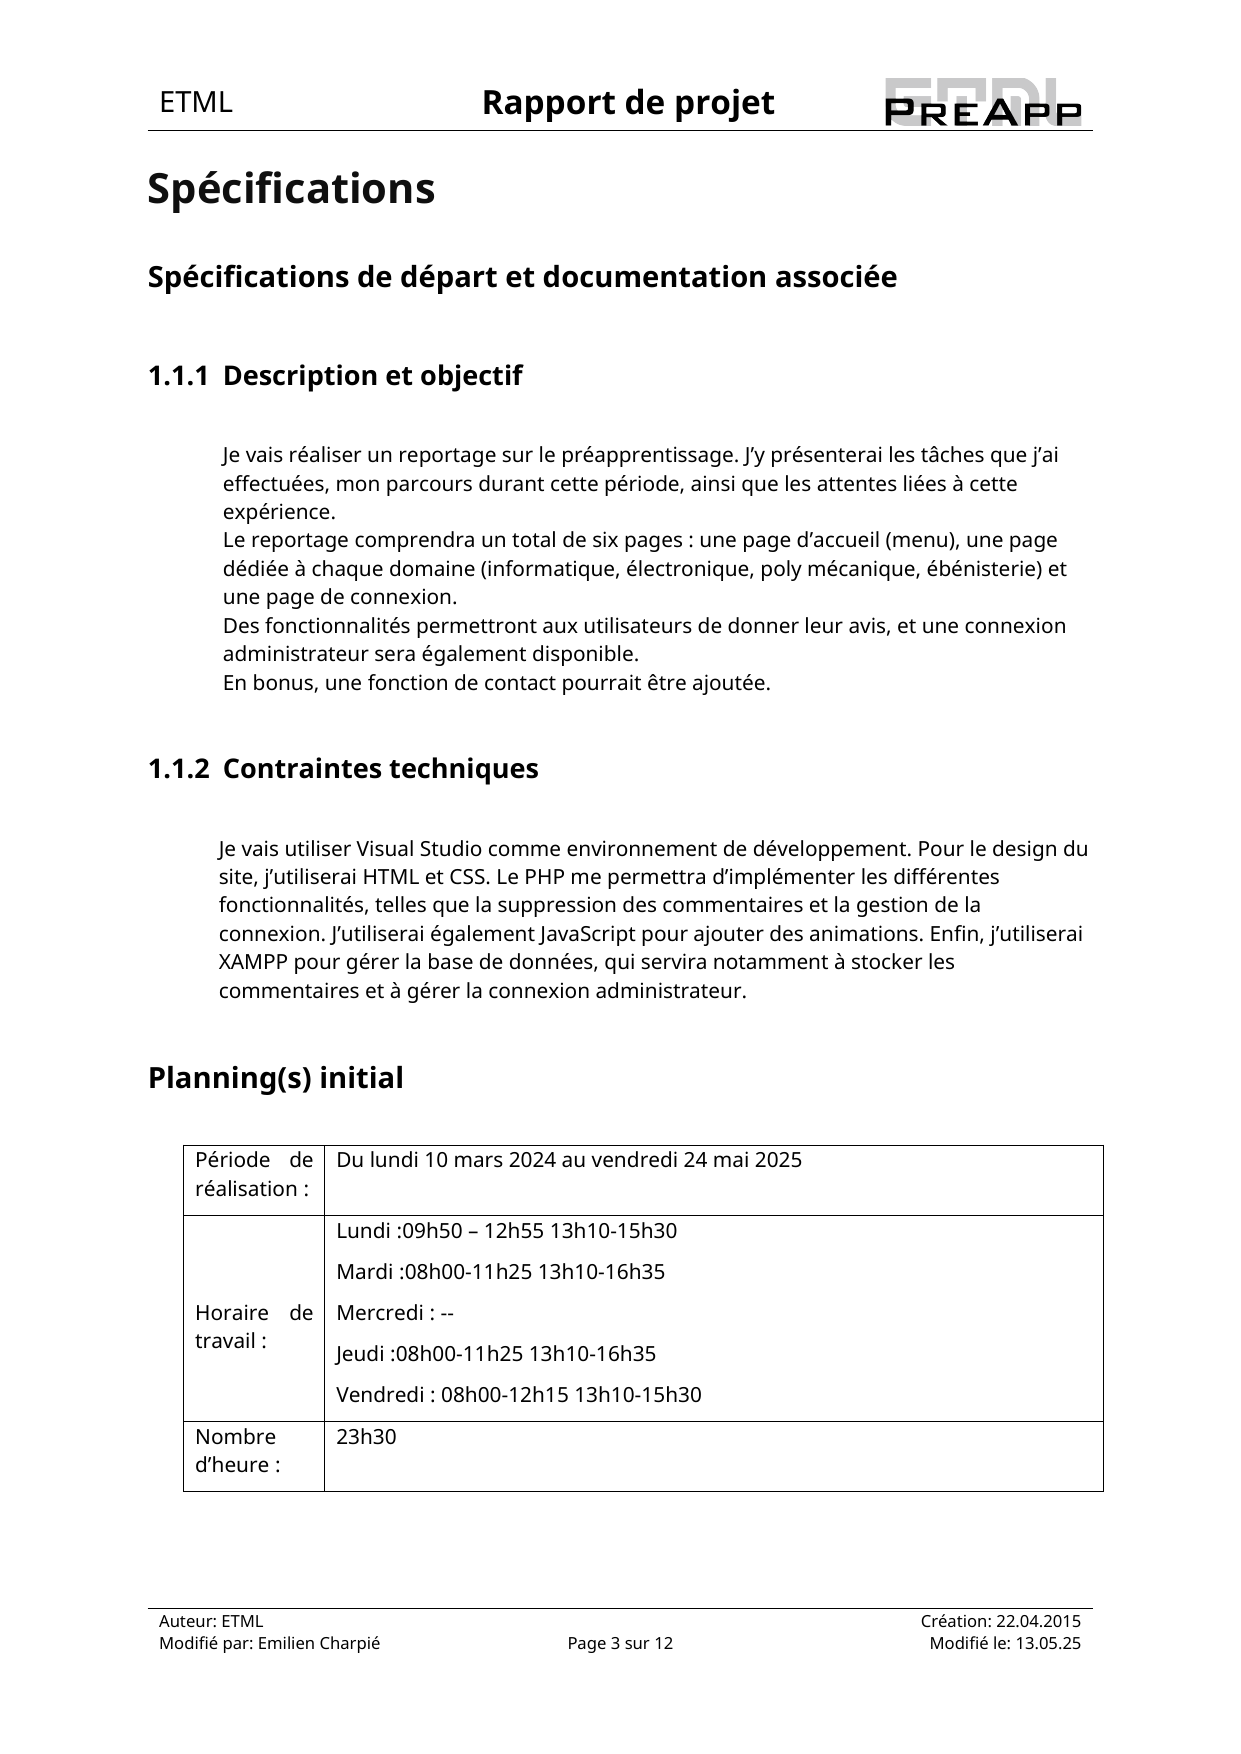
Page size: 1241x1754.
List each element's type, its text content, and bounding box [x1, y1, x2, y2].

table_header Période de réalisation : [184, 1146, 324, 1215]
picture [885, 78, 1082, 126]
subtitle Planning(s) initial [148, 1058, 1093, 1097]
subtitle Contraintes techniques [148, 749, 1093, 786]
subtitle Spécifications [148, 159, 1093, 216]
text Je vais réaliser un reportage sur le préapprentissage. J’y présenterai les tâches que j’ai effectuées, mon parcours durant cette période, ainsi que les attentes liées à cette expérience. Le reportage comprendra un total de six pages : une page d’accueil (menu), une page dédiée à chaque domaine (informatique, électronique, poly mécanique, ébénisterie) et une page de connexion. Des fonctionnalités permettront aux utilisateurs de donner leur avis, et une connexion administrateur sera également disponible. En bonus, une fonction de contact pourrait être ajoutée. [223, 440, 1093, 696]
table_cell Horaire de travail : [184, 1216, 324, 1421]
subtitle Description et objectif [148, 356, 1093, 393]
table_cell Nombre d’heure : [184, 1422, 324, 1491]
table_header Du lundi 10 mars 2024 au vendredi 24 mai 2025 [325, 1146, 1103, 1215]
subtitle Spécifications de départ et documentation associée [148, 257, 1093, 296]
table_cell Lundi :09h50 – 12h55 13h10-15h30 Mardi :08h00-11h25 13h10-16h35 Mercredi : -- Jeudi :08h00-11h25 13h10-16h35 Vendredi : 08h00-12h15 13h10-15h30 [325, 1216, 1103, 1421]
text Je vais utiliser Visual Studio comme environnement de développement. Pour le design du site, j’utiliserai HTML et CSS. Le PHP me permettra d’implémenter les différentes fonctionnalités, telles que la suppression des commentaires et la gestion de la connexion. J’utiliserai également JavaScript pour ajouter des animations. Enfin, j’utiliserai XAMPP pour gérer la base de données, qui servira notamment à stocker les commentaires et à gérer la connexion administrateur. [218, 834, 1093, 1004]
table_cell 23h30 [325, 1422, 1103, 1491]
